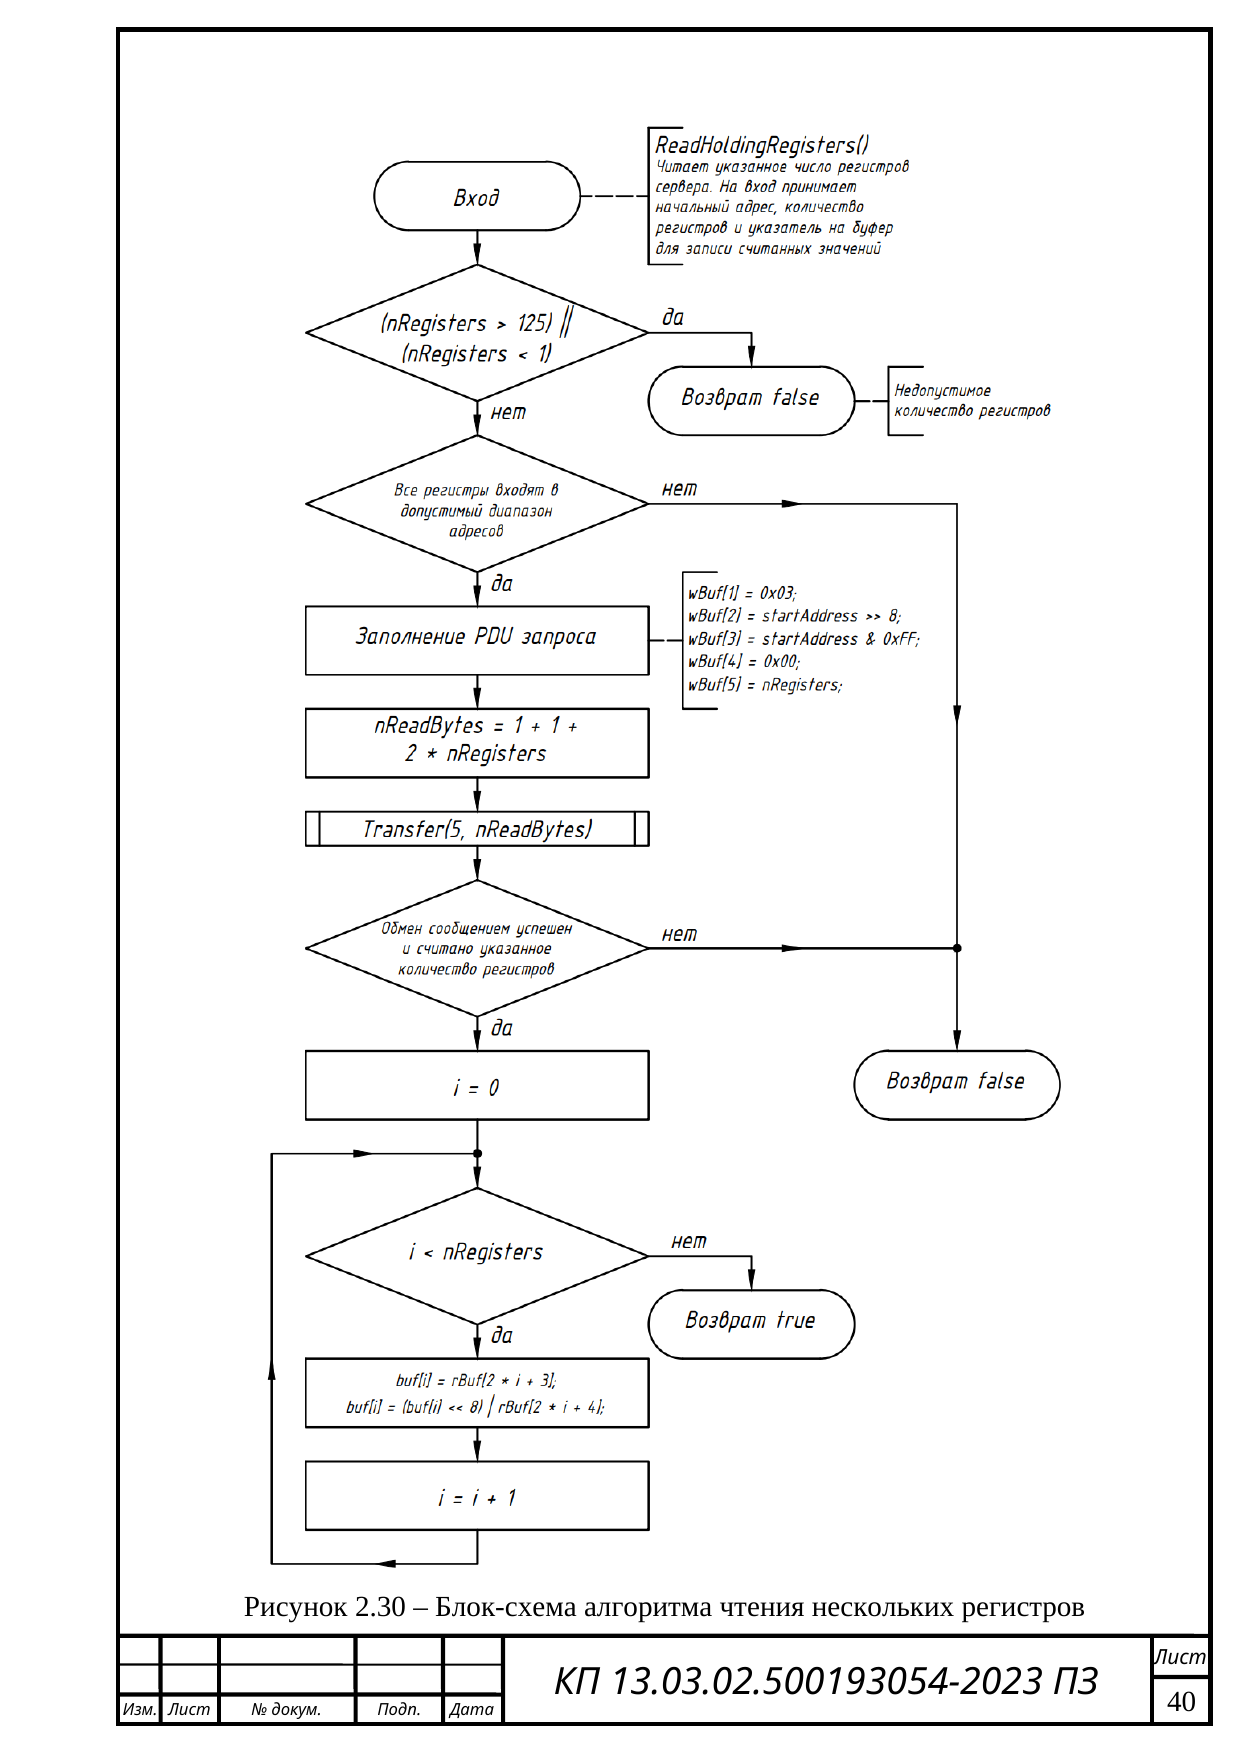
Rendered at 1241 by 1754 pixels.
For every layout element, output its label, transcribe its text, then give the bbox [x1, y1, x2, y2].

picture [265, 118, 1064, 1572]
